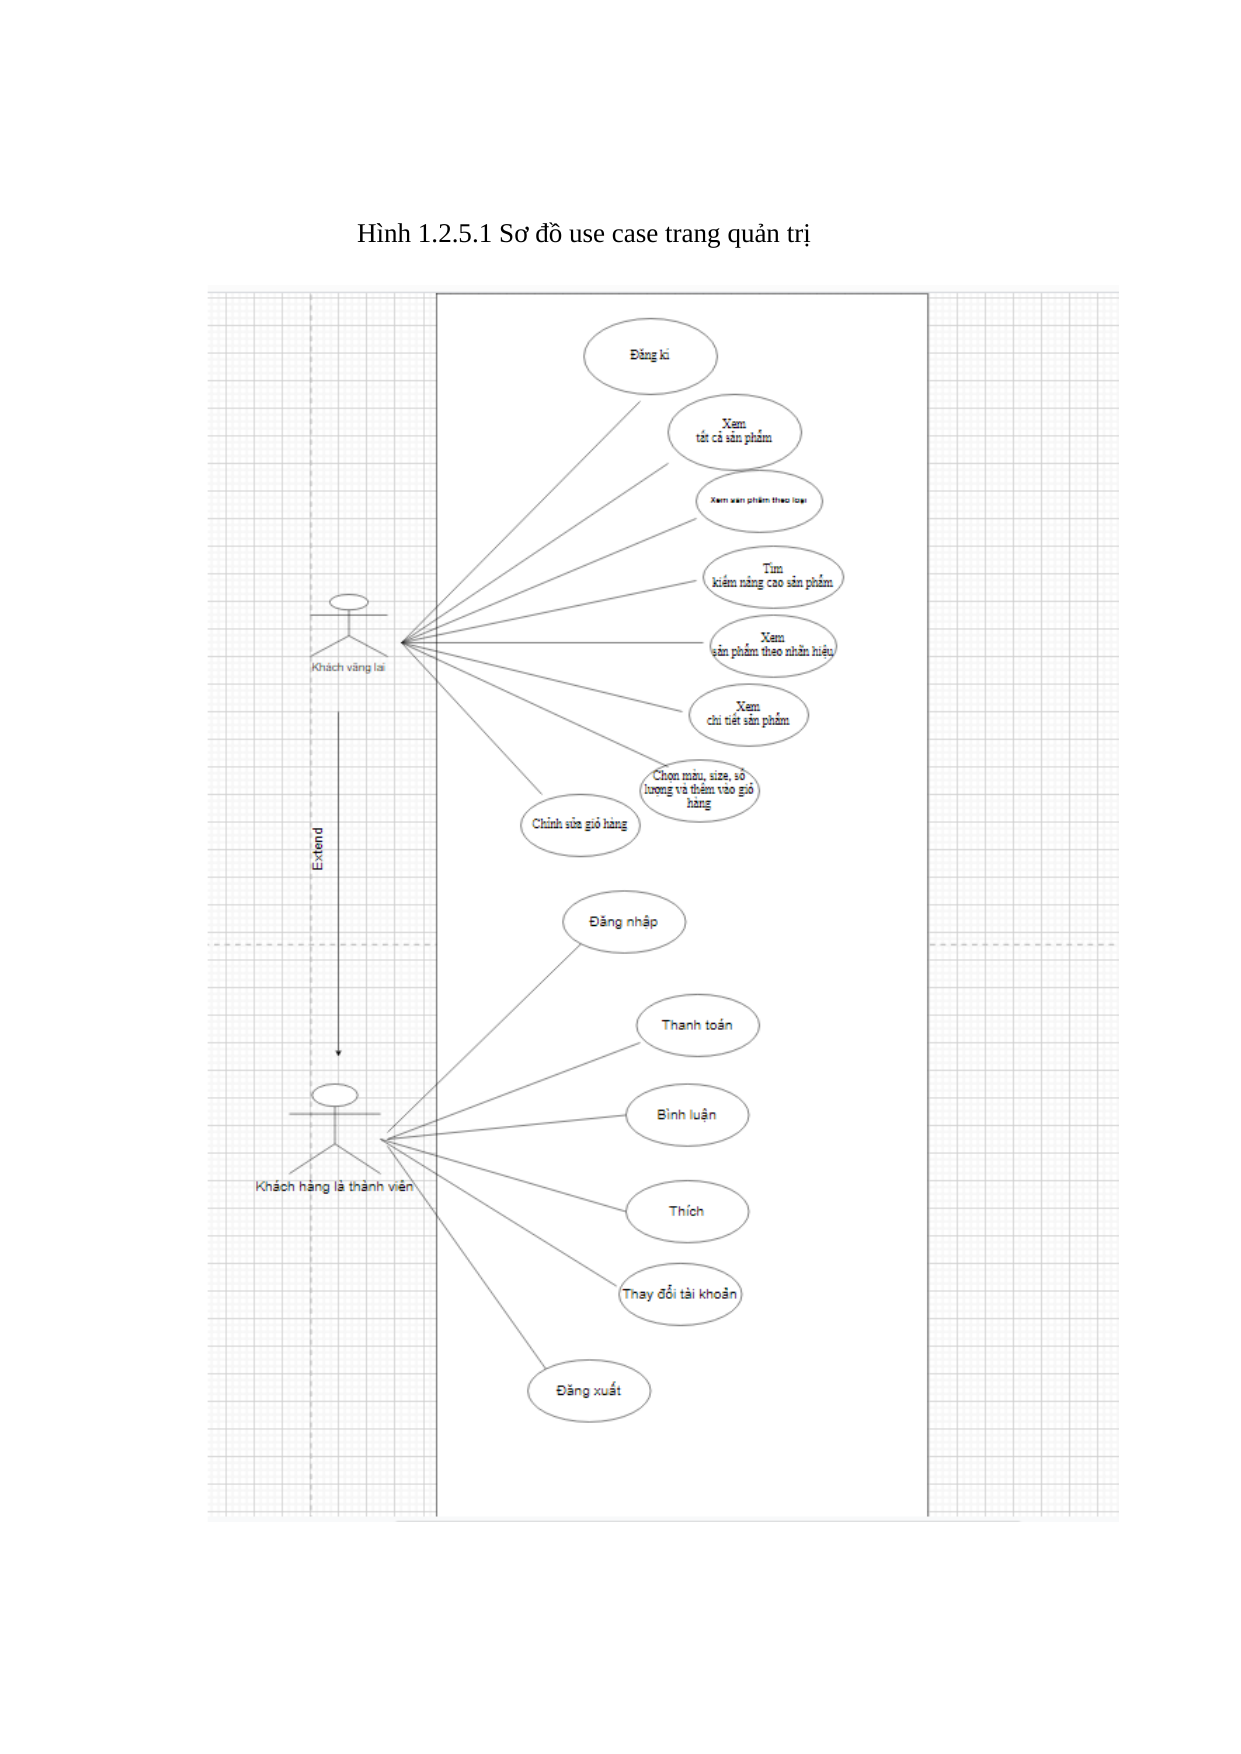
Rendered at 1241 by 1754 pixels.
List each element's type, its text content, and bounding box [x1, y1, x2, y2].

picture [206, 285, 1118, 1520]
text Hình 1.2.5.1 Sơ đồ use case trang quản trị [282, 217, 1122, 248]
